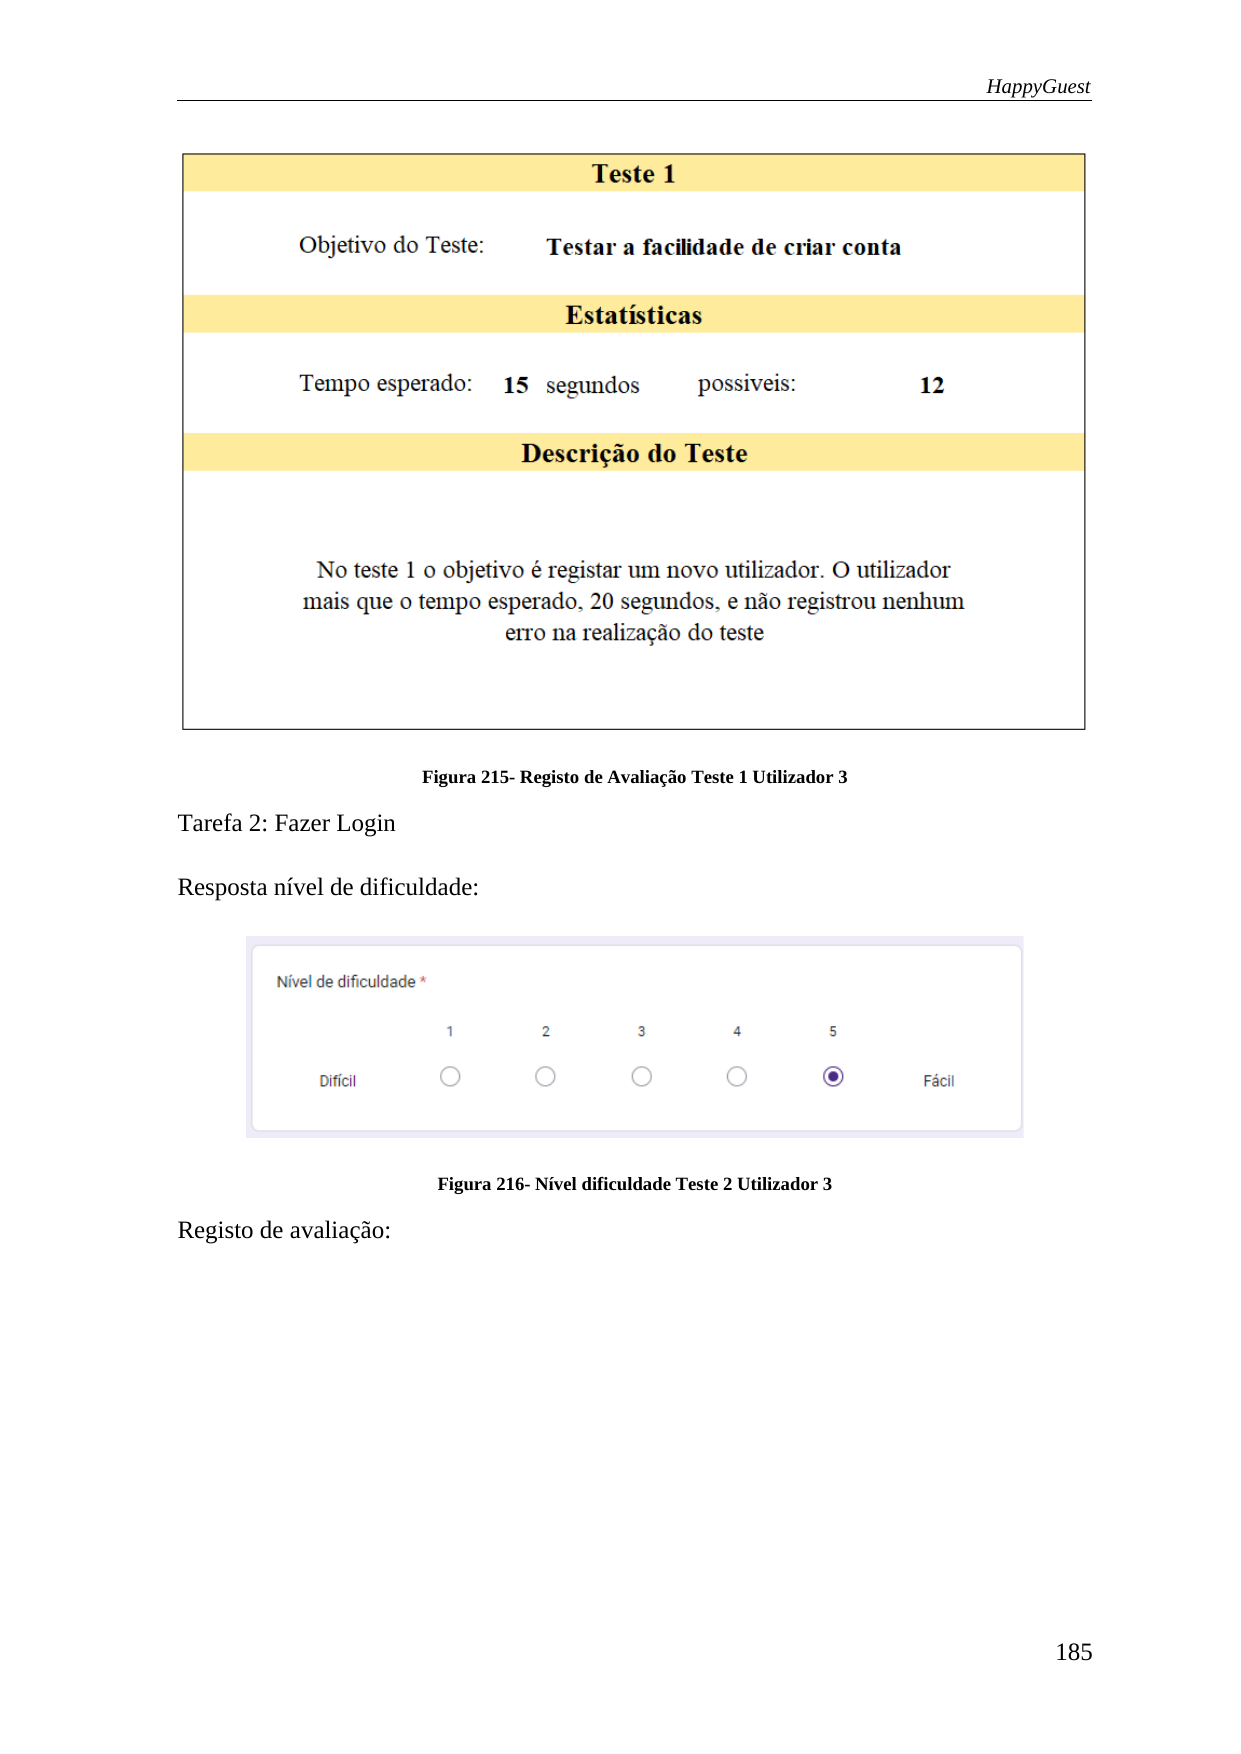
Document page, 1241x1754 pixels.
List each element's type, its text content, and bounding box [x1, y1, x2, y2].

picture [177, 147, 1093, 731]
text Registo de avaliação: [177, 1215, 1092, 1244]
text Tarefa 2: Fazer Login [177, 808, 1092, 837]
picture [246, 936, 1024, 1138]
text Resposta nível de dificuldade: [177, 872, 1092, 901]
